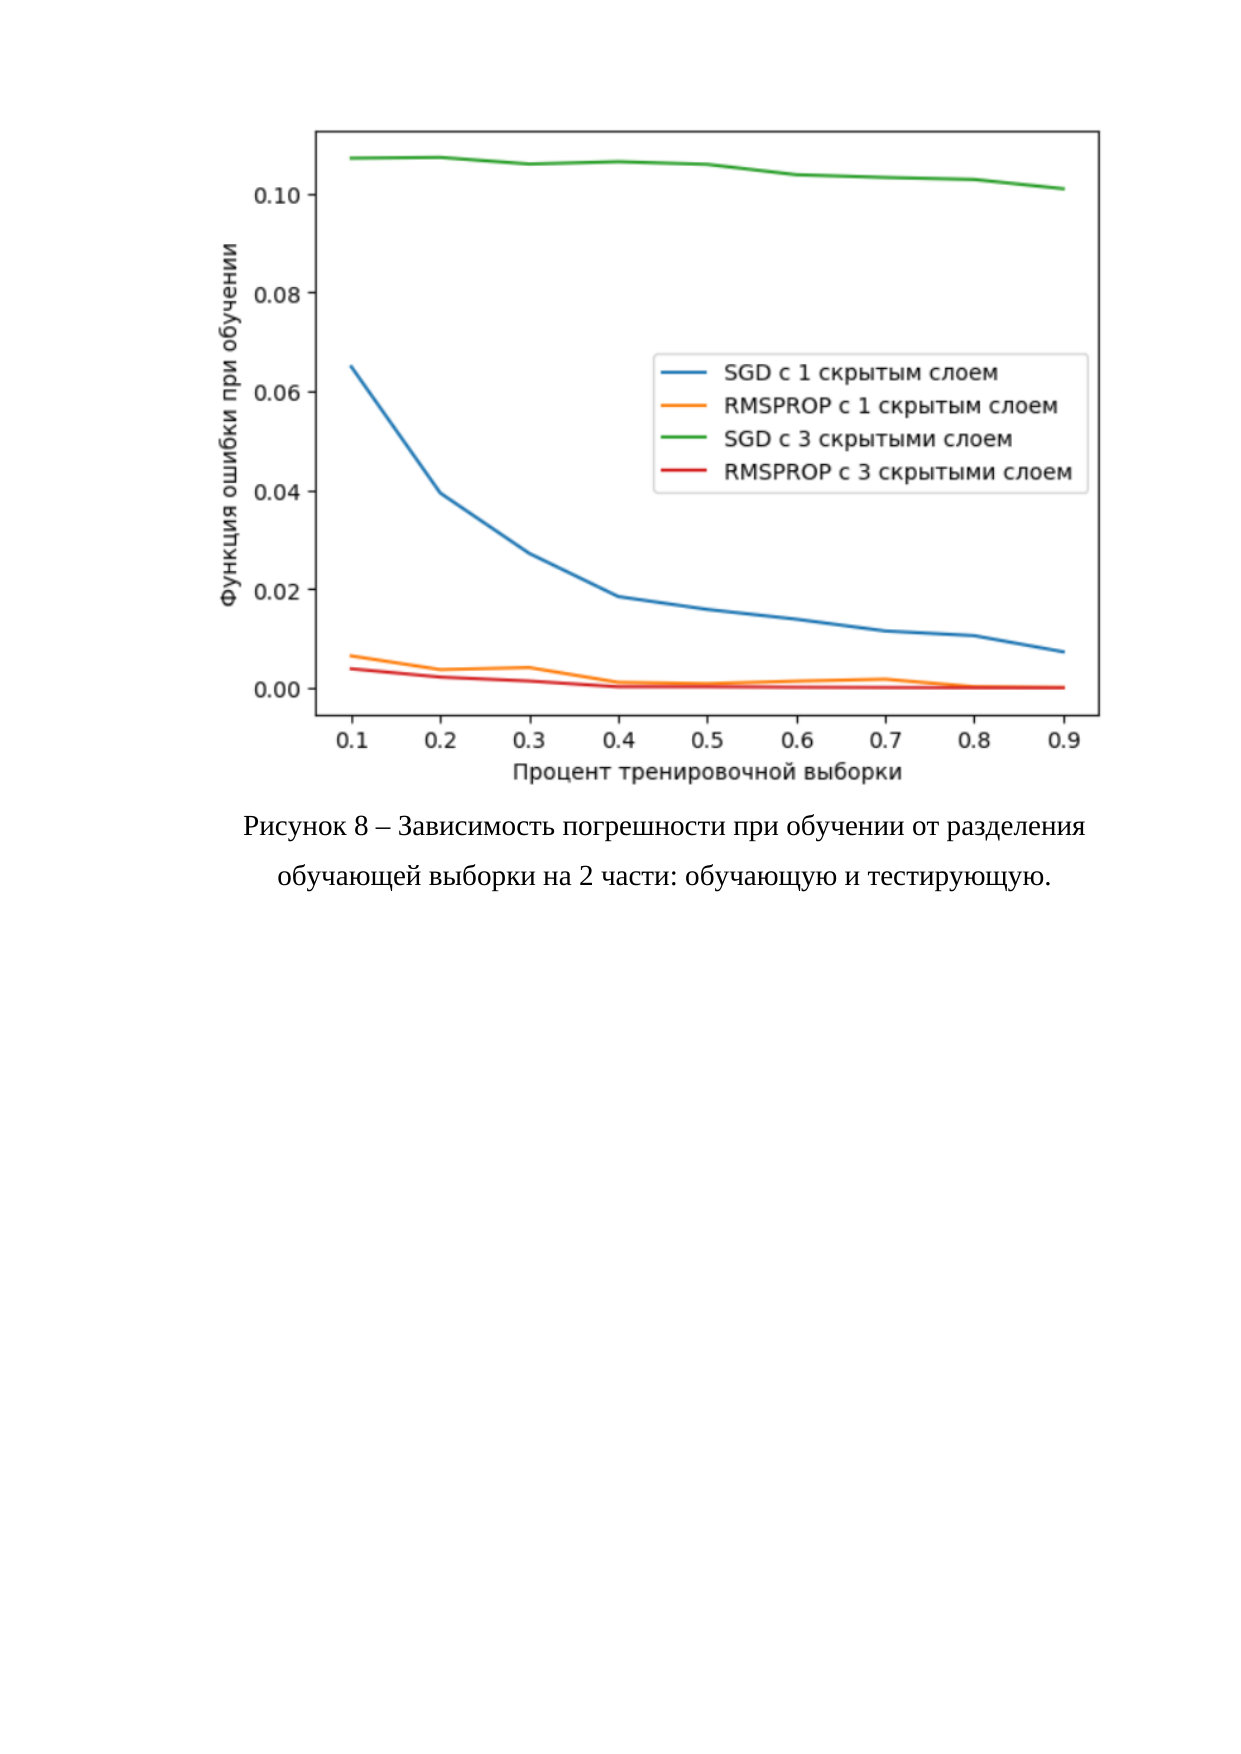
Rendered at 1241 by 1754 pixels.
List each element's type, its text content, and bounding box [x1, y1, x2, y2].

text Рисунок 8 – Зависимость погрешности при обучении от разделения обучающей выборки на 2 части: обучающую и тестирующую. [177, 791, 1152, 892]
picture [177, 118, 1152, 791]
